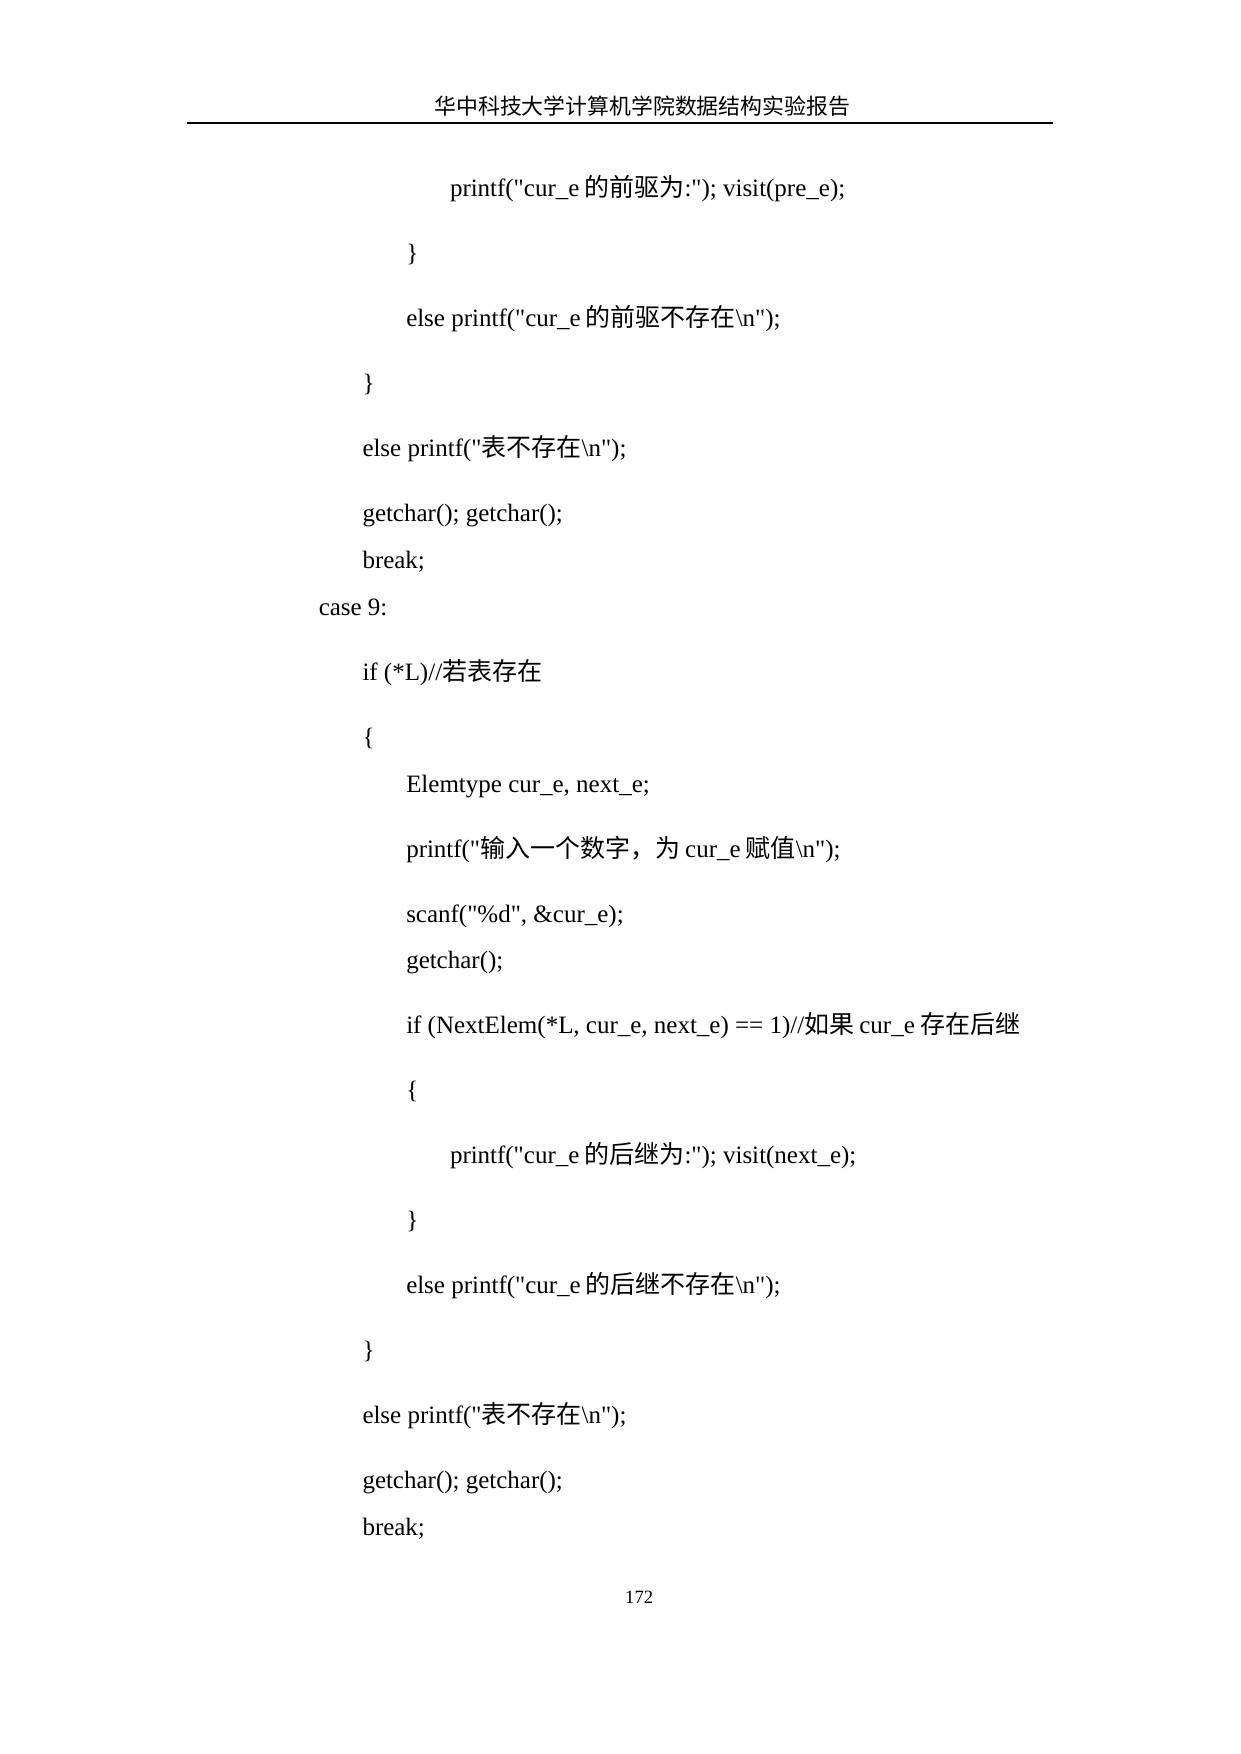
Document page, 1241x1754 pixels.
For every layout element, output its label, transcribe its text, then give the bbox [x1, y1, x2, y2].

text } [187, 236, 1053, 269]
text } [187, 1204, 1053, 1236]
text printf("cur_e的后继为:"); visit(next_e); [187, 1121, 1053, 1186]
text getchar(); [187, 944, 1053, 976]
text case 9: [187, 590, 1053, 622]
text printf("输入一个数字，为cur_e赋值\n"); [187, 814, 1053, 879]
text scanf("%d", &cur_e); [187, 897, 1053, 929]
text break; [187, 543, 1053, 576]
text if (NextElem(*L, cur_e, next_e) == 1)//如果cur_e存在后继 [187, 991, 1053, 1056]
text if (*L)//若表存在 [187, 637, 1053, 702]
text getchar(); getchar(); [187, 496, 1053, 529]
text else printf("cur_e的前驱不存在\n"); [187, 283, 1053, 348]
text } [187, 366, 1053, 399]
text { [187, 1074, 1053, 1106]
text else printf("表不存在\n"); [187, 1381, 1053, 1446]
text Elemtype cur_e, next_e; [187, 767, 1053, 799]
text { [187, 720, 1053, 752]
text break; [187, 1511, 1053, 1543]
text else printf("cur_e的后继不存在\n"); [187, 1251, 1053, 1316]
text } [187, 1334, 1053, 1366]
text else printf("表不存在\n"); [187, 413, 1053, 478]
text printf("cur_e的前驱为:"); visit(pre_e); [187, 153, 1053, 218]
text getchar(); getchar(); [187, 1464, 1053, 1496]
